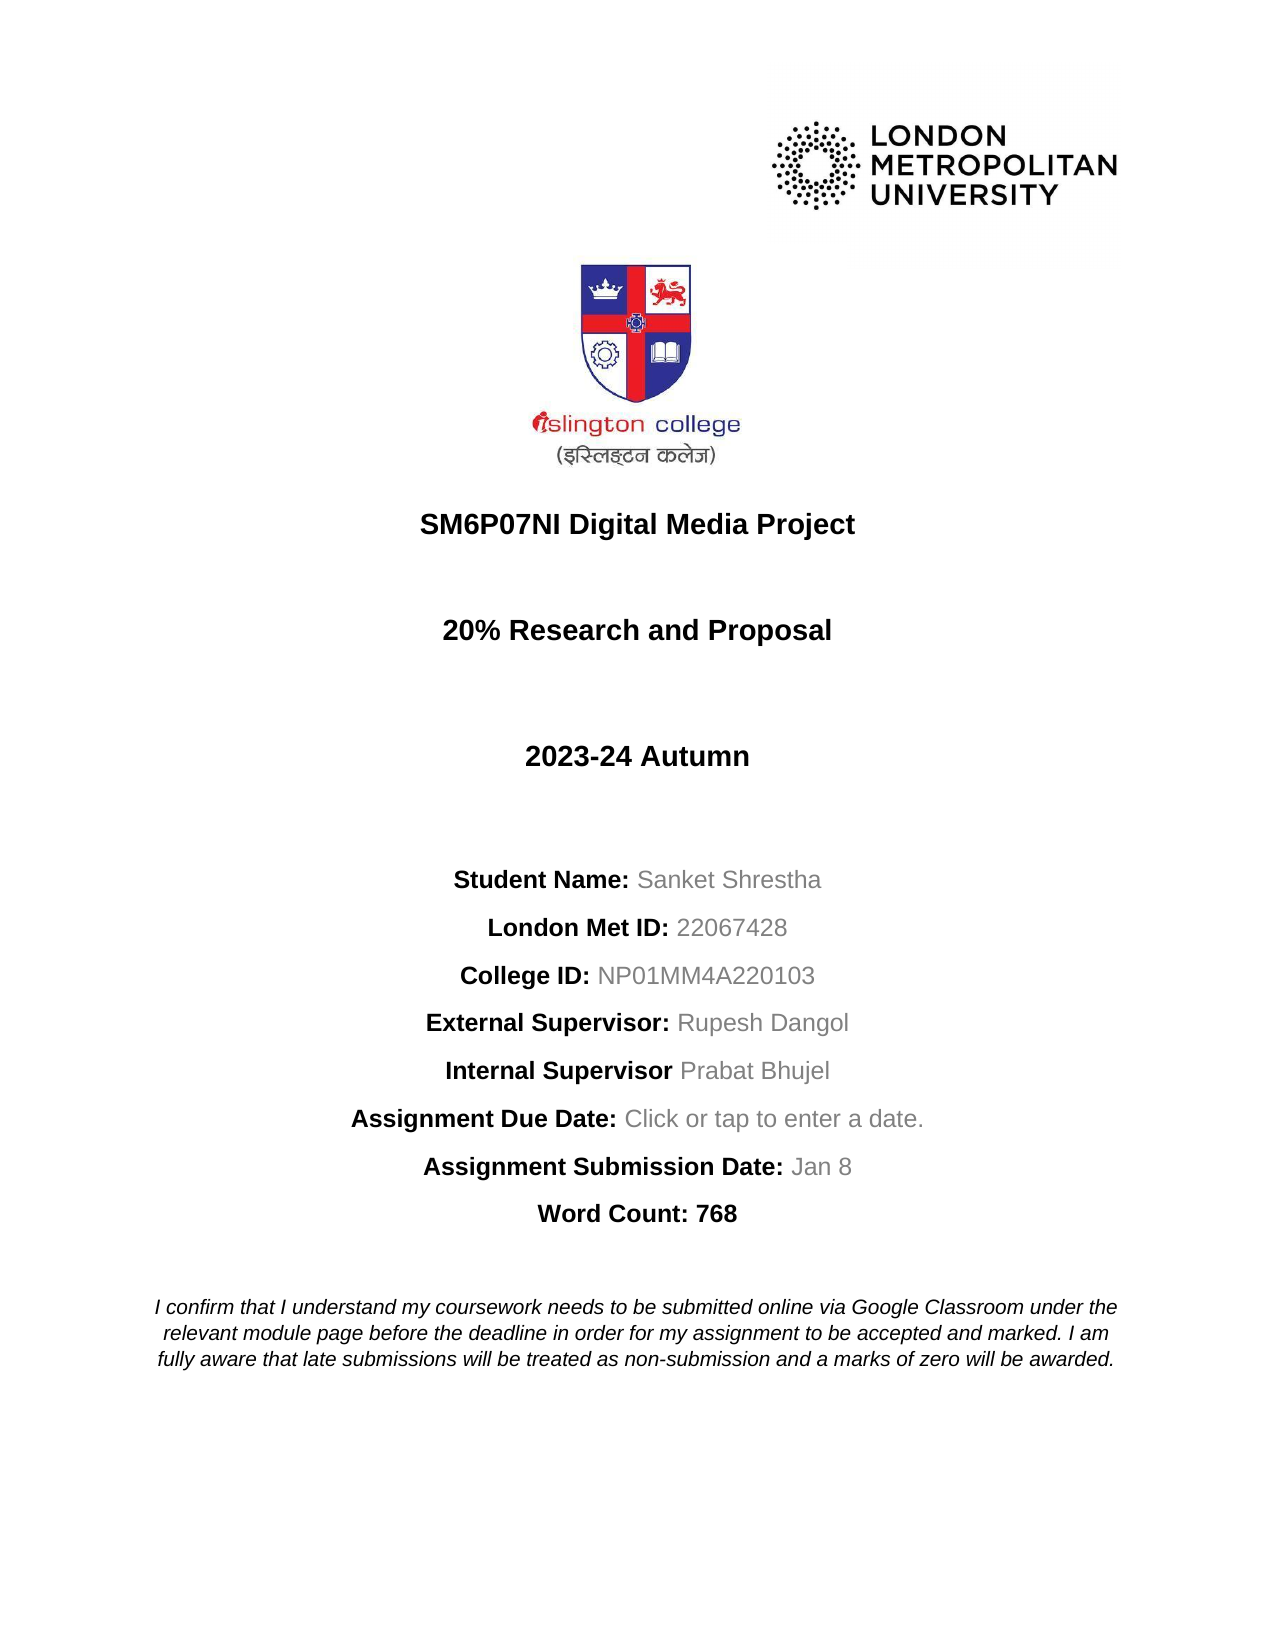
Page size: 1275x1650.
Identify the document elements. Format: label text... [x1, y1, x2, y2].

text 2023-24 Autumn [150, 739, 1125, 772]
text Internal Supervisor Prabat Bhujel [150, 1056, 1125, 1085]
text Student Name: Sanket Shrestha [150, 865, 1125, 894]
text London Met ID: 22067428 [150, 913, 1125, 942]
text External Supervisor: Rupesh Dangol [150, 1008, 1125, 1037]
text SM6P07NI Digital Media Project [150, 507, 1125, 541]
text Word Count: 768 [150, 1199, 1125, 1228]
text College ID: NP01MM4A220103 [150, 961, 1125, 989]
text Assignment Due Date: Click or tap to enter a date. [150, 1104, 1125, 1133]
picture [427, 62, 1122, 488]
text I confirm that I understand my coursework needs to be submitted online via Google Classroom under the relevant module page before the deadline in order for my assignment to be accepted and marked. I am fully aware that late submissions will be treated as non-submission and a marks of zero will be awarded. [150, 1295, 1125, 1370]
text 20% Research and Proposal [150, 613, 1125, 646]
text Assignment Submission Date: Jan 8 [150, 1152, 1125, 1180]
